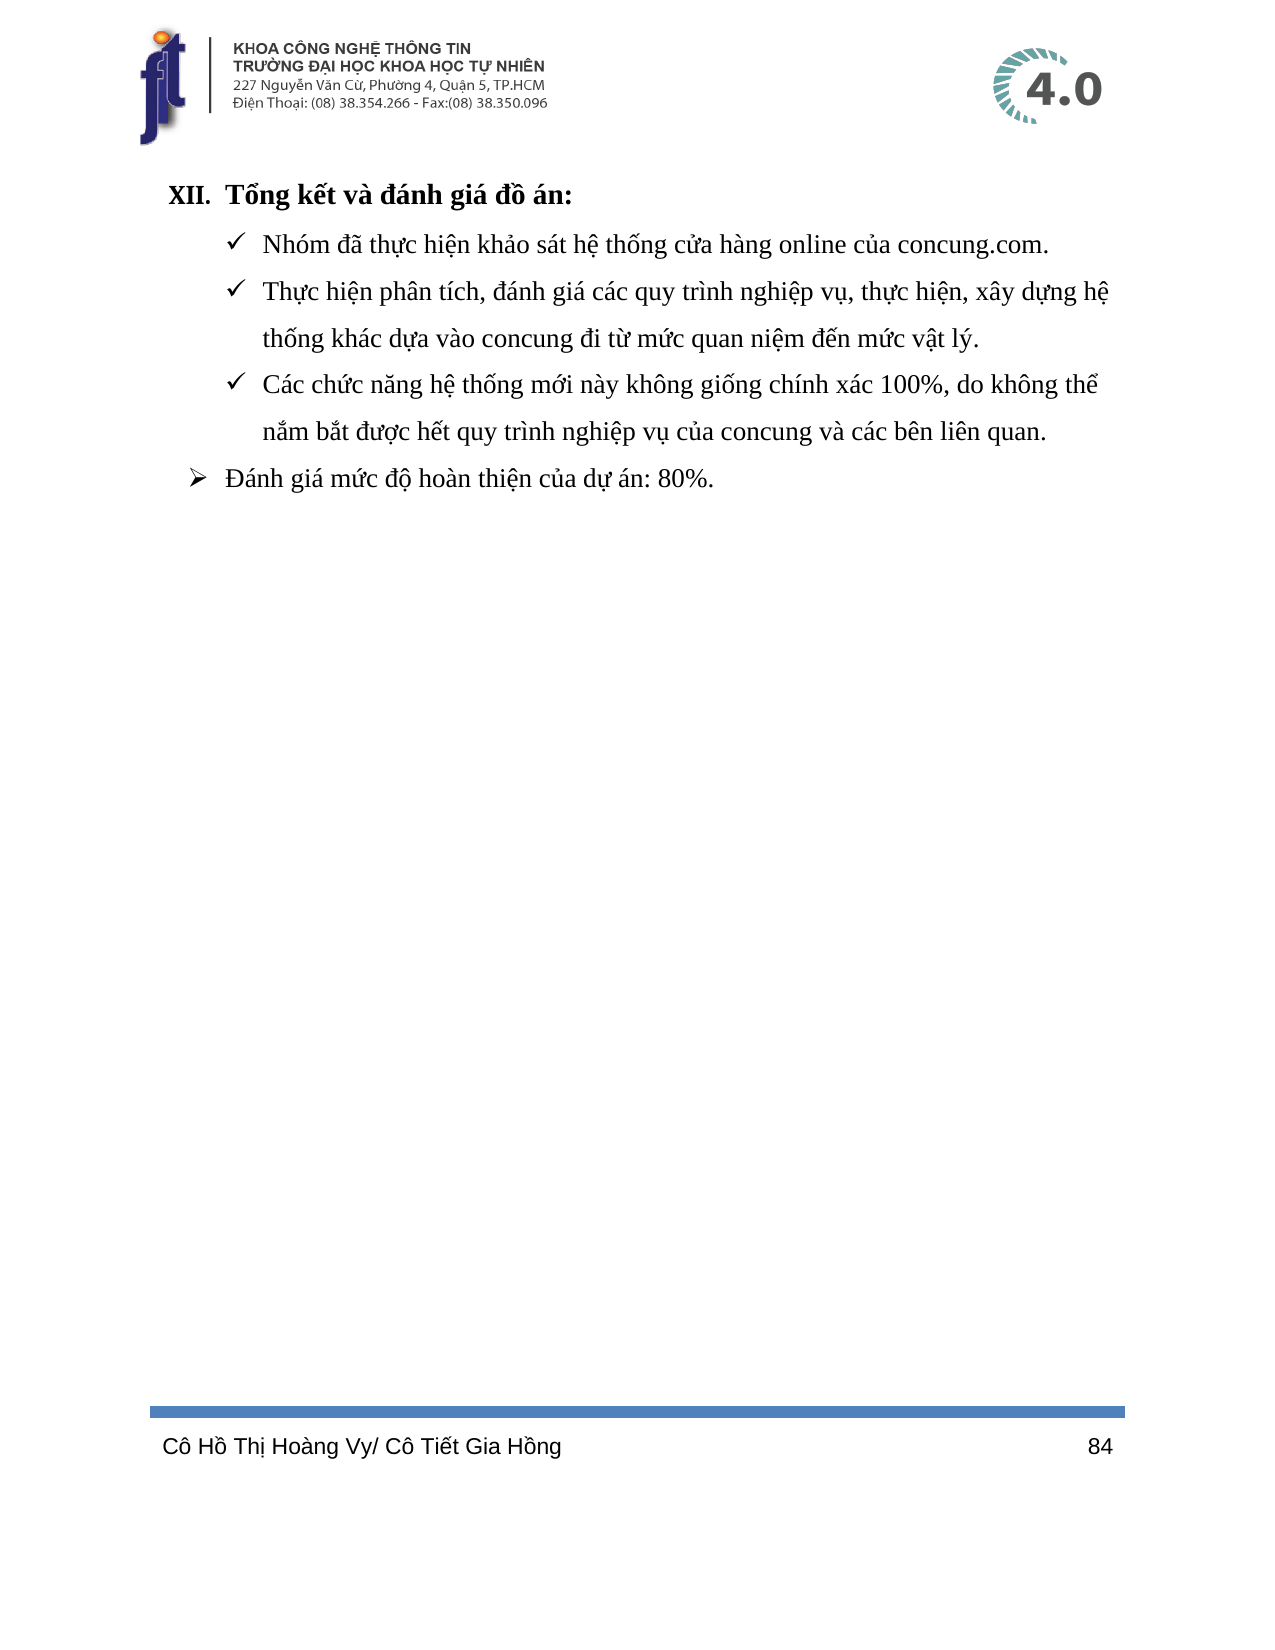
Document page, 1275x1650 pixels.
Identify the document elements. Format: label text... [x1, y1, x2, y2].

list Các chức năng hệ thống mới này không giống chính xác 100%, do không thể nắm bắt được hết quy trình nghiệp vụ của concung và các bên liên quan. [225, 368, 1125, 446]
picture [985, 41, 1108, 127]
list Đánh giá mức độ hoàn thiện của dự án: 80%. [187, 462, 1125, 493]
list Tổng kết và đánh giá đồ án: [169, 177, 1125, 211]
list Thực hiện phân tích, đánh giá các quy trình nghiệp vụ, thực hiện, xây dựng hệ thống khác dựa vào concung đi từ mức quan niệm đến mức vật lý. [225, 275, 1125, 353]
list Nhóm đã thực hiện khảo sát hệ thống cửa hàng online của concung.com. [225, 228, 1125, 259]
picture [117, 21, 580, 167]
